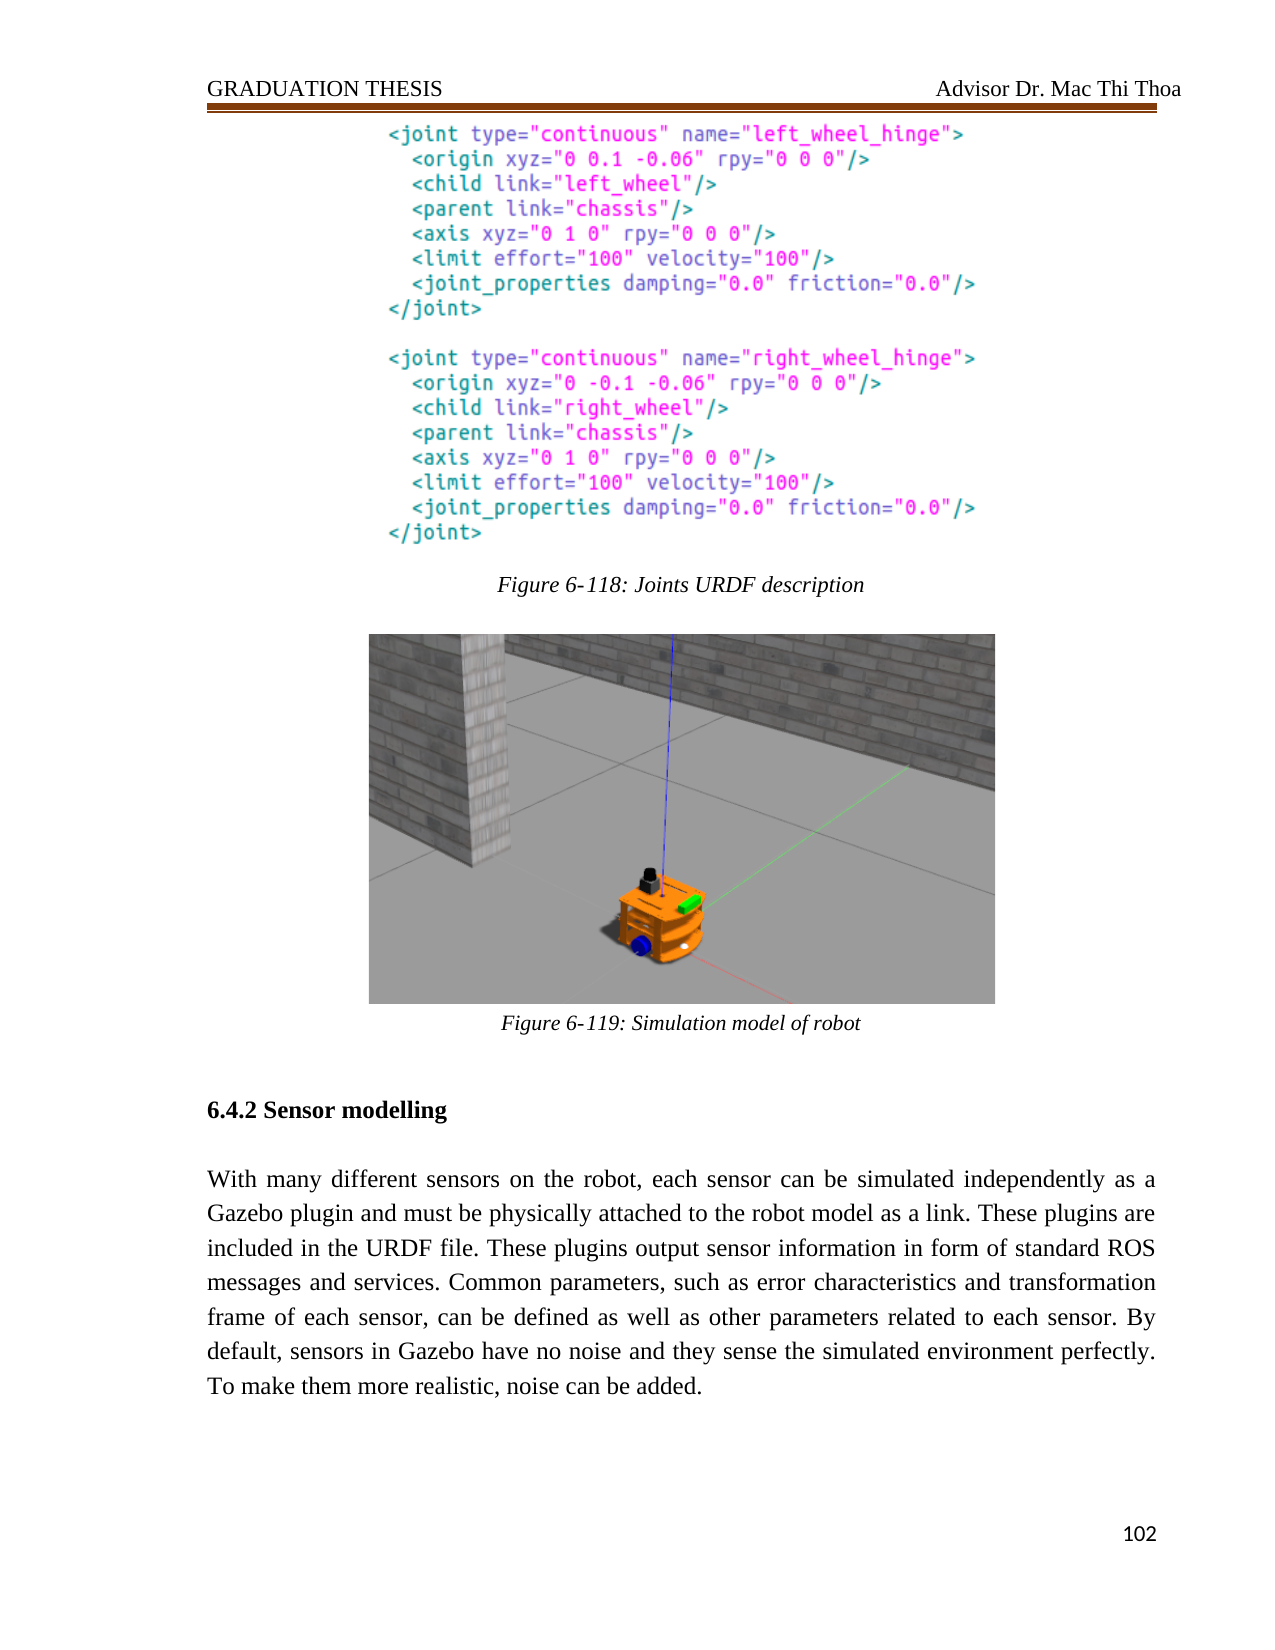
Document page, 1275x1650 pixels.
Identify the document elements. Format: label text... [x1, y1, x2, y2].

picture [368, 634, 996, 1004]
picture [374, 118, 989, 566]
text 6.4.2 Sensor modelling [207, 1095, 1157, 1124]
text With many different sensors on the robot, each sensor can be simulated independently as a Gazebo plugin and must be physically attached to the robot model as a link. These plugins are included in the URDF file. These plugins output sensor information in form of standard ROS messages and services. Common parameters, such as error characteristics and transformation frame of each sensor, can be defined as well as other parameters related to each sensor. By default, sensors in Gazebo have no noise and they sense the simulated environment perfectly. To make them more realistic, noise can be added. [207, 1164, 1157, 1400]
